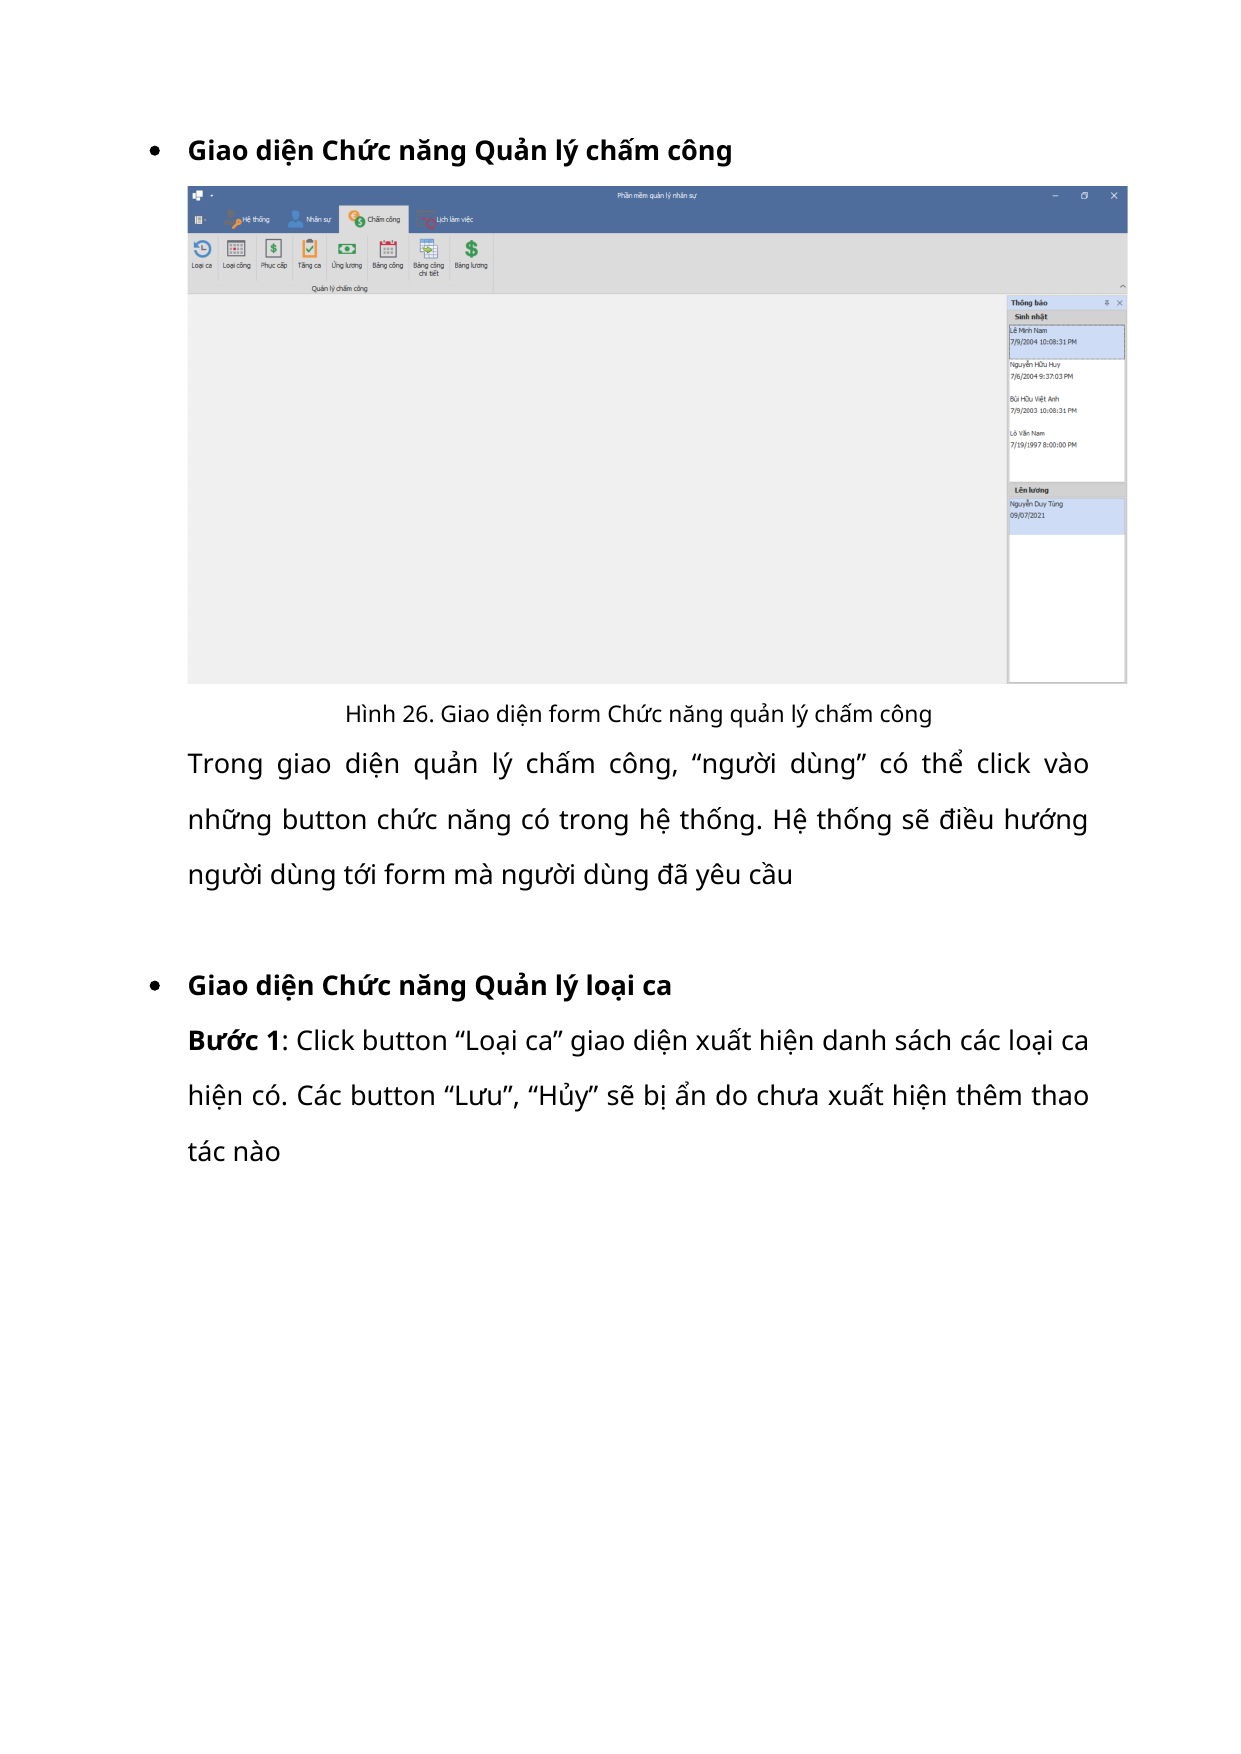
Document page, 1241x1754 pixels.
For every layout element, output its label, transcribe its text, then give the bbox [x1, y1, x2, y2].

list Bước 1: Click button “Loại ca” giao diện xuất hiện danh sách các loại ca hiện có. Các button “Lưu”, “Hủy” sẽ bị ẩn do chưa xuất hiện thêm thao tác nào [187, 1021, 1090, 1169]
list Hình 26. Giao diện form Chức năng quản lý chấm công [187, 698, 1090, 729]
picture [187, 186, 1128, 684]
list Giao diện Chức năng Quản lý loại ca [150, 966, 1090, 1003]
list Trong giao diện quản lý chấm công, “người dùng” có thể click vào những button chức năng có trong hệ thống. Hệ thống sẽ điều hướng người dùng tới form mà người dùng đã yêu cầu [187, 745, 1090, 892]
list Giao diện Chức năng Quản lý chấm công [150, 131, 1090, 168]
